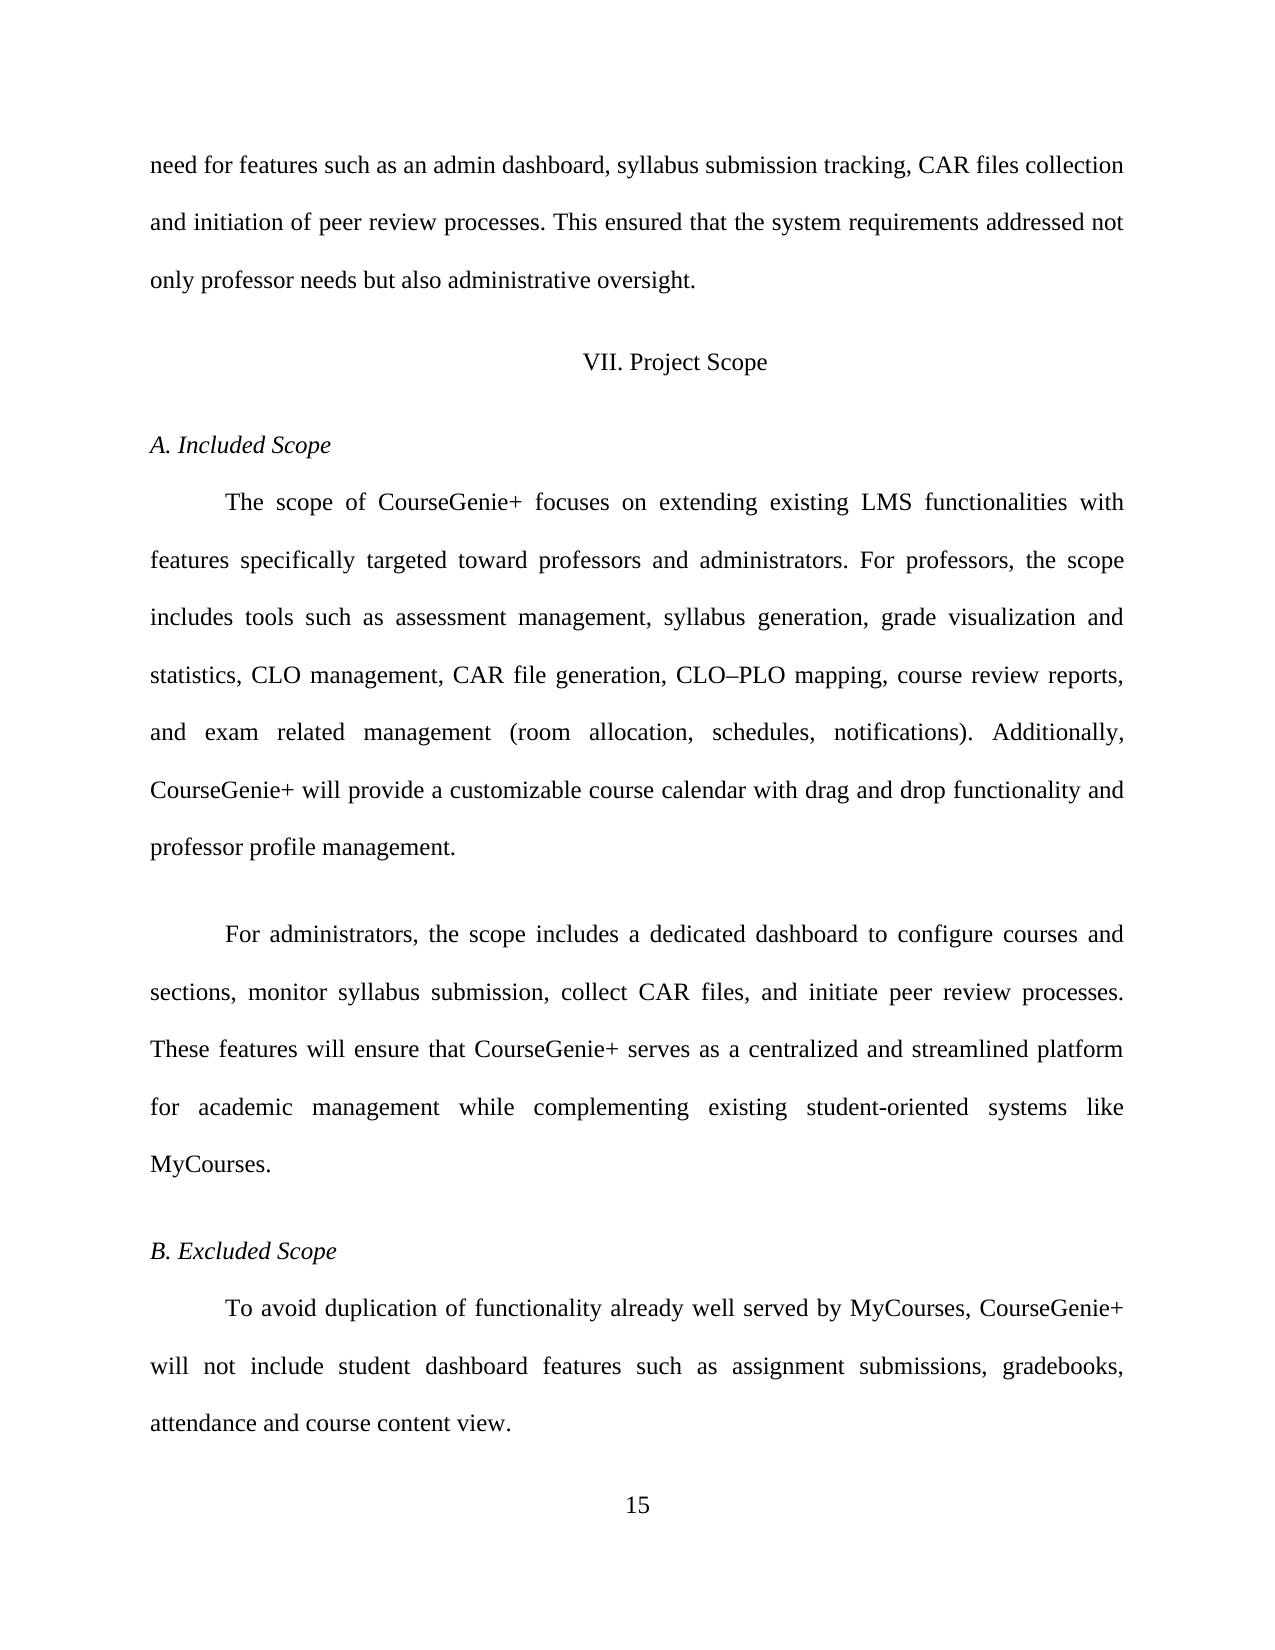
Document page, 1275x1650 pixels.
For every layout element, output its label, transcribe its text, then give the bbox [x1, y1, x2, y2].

subtitle B. Excluded Scope [150, 1236, 1125, 1264]
text To avoid duplication of functionality already well served by MyCourses, CourseGenie+ will not include student dashboard features such as assignment submissions, gradebooks, attendance and course content view. [150, 1293, 1125, 1437]
subtitle VII. Project Scope [150, 347, 1125, 376]
subtitle A. Included Scope [150, 430, 1125, 459]
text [150, 150, 1125, 294]
text The scope of CourseGenie+ focuses on extending existing LMS functionalities with features specifically targeted toward professors and administrators. For professors, the scope includes tools such as assessment management, syllabus generation, grade visualization and statistics, CLO management, CAR file generation, CLO–PLO mapping, course review reports, and exam related management (room allocation, schedules, notifications). Additionally, CourseGenie+ will provide a customizable course calendar with drag and drop functionality and professor profile management. [150, 487, 1125, 861]
text For administrators, the scope includes a dedicated dashboard to configure courses and sections, monitor syllabus submission, collect CAR files, and initiate peer review processes. These features will ensure that CourseGenie+ serves as a centralized and streamlined platform for academic management while complementing existing student-oriented systems like MyCourses. [150, 919, 1125, 1178]
